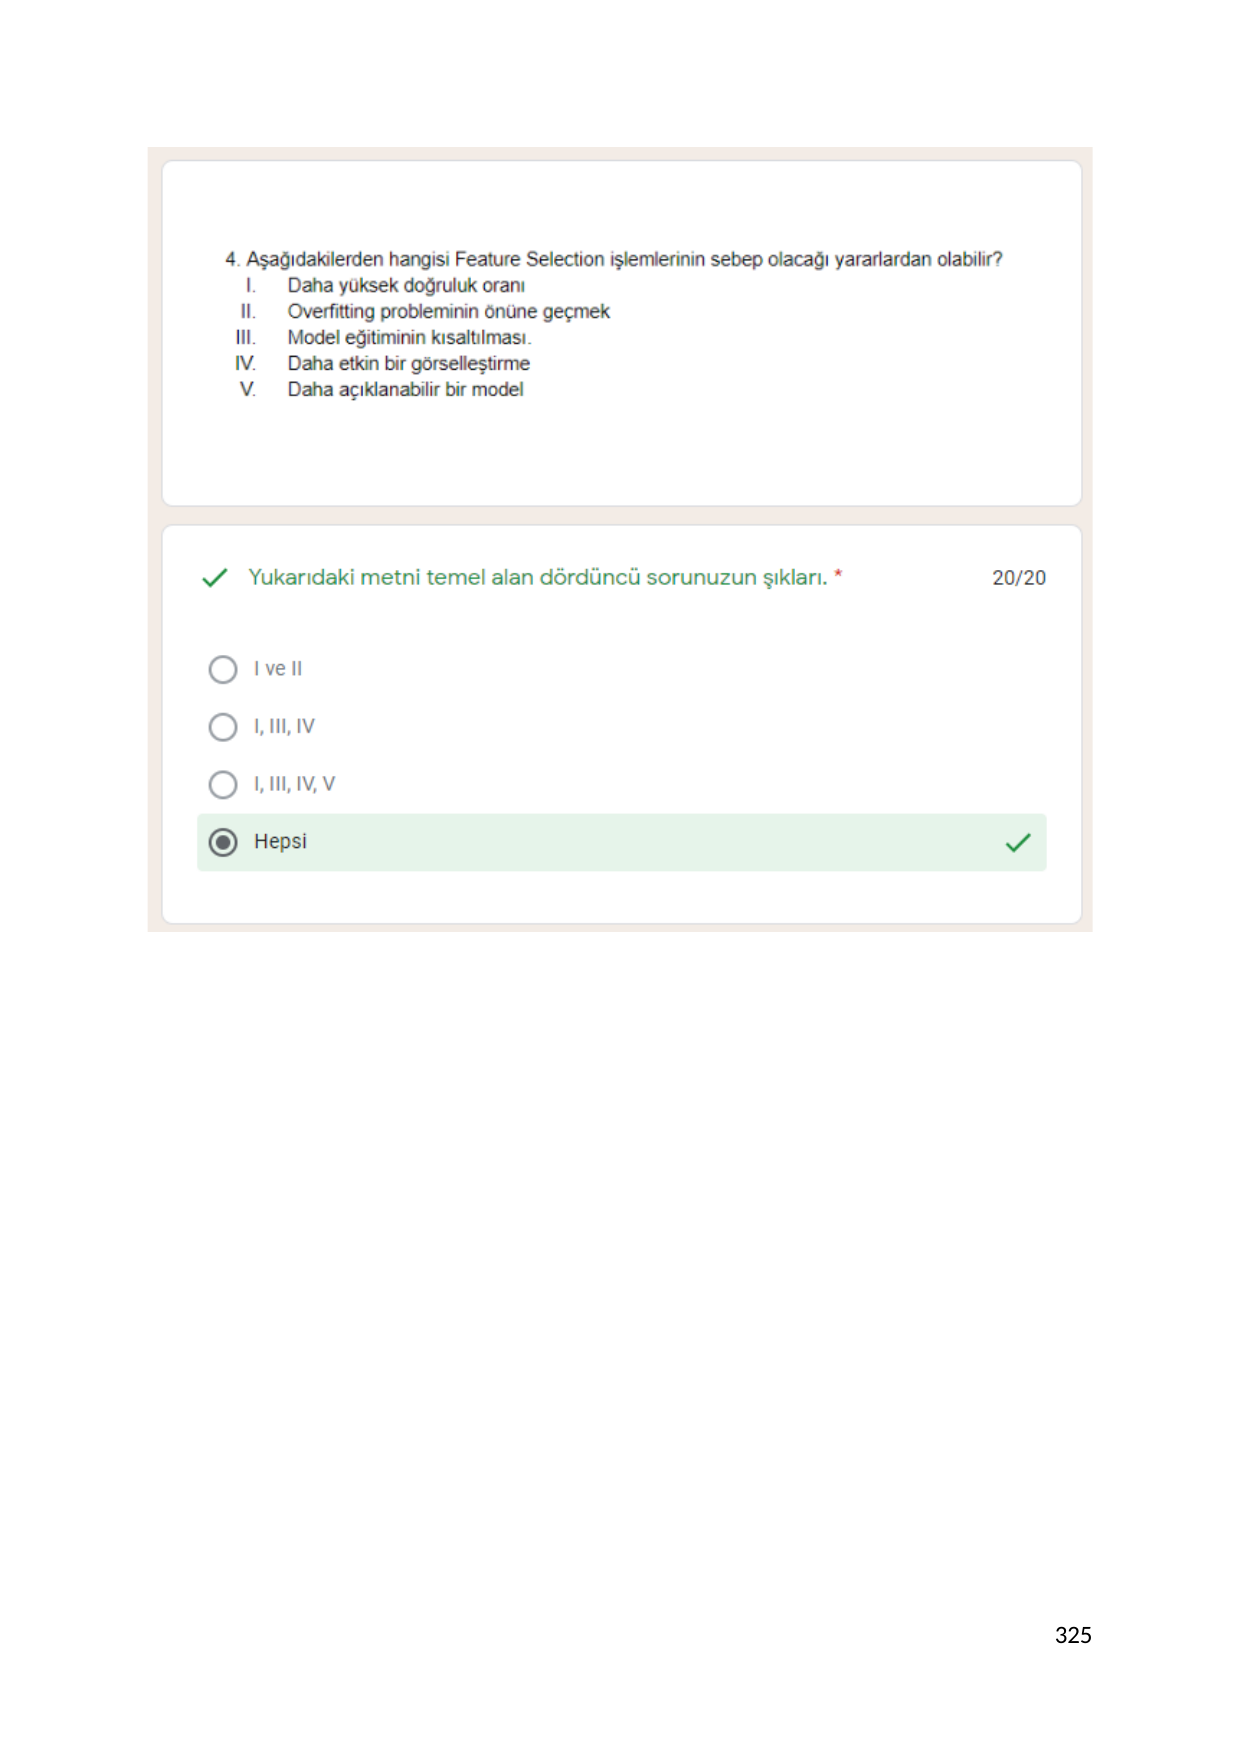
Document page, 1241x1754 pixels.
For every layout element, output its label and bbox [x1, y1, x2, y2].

picture [147, 147, 1093, 932]
